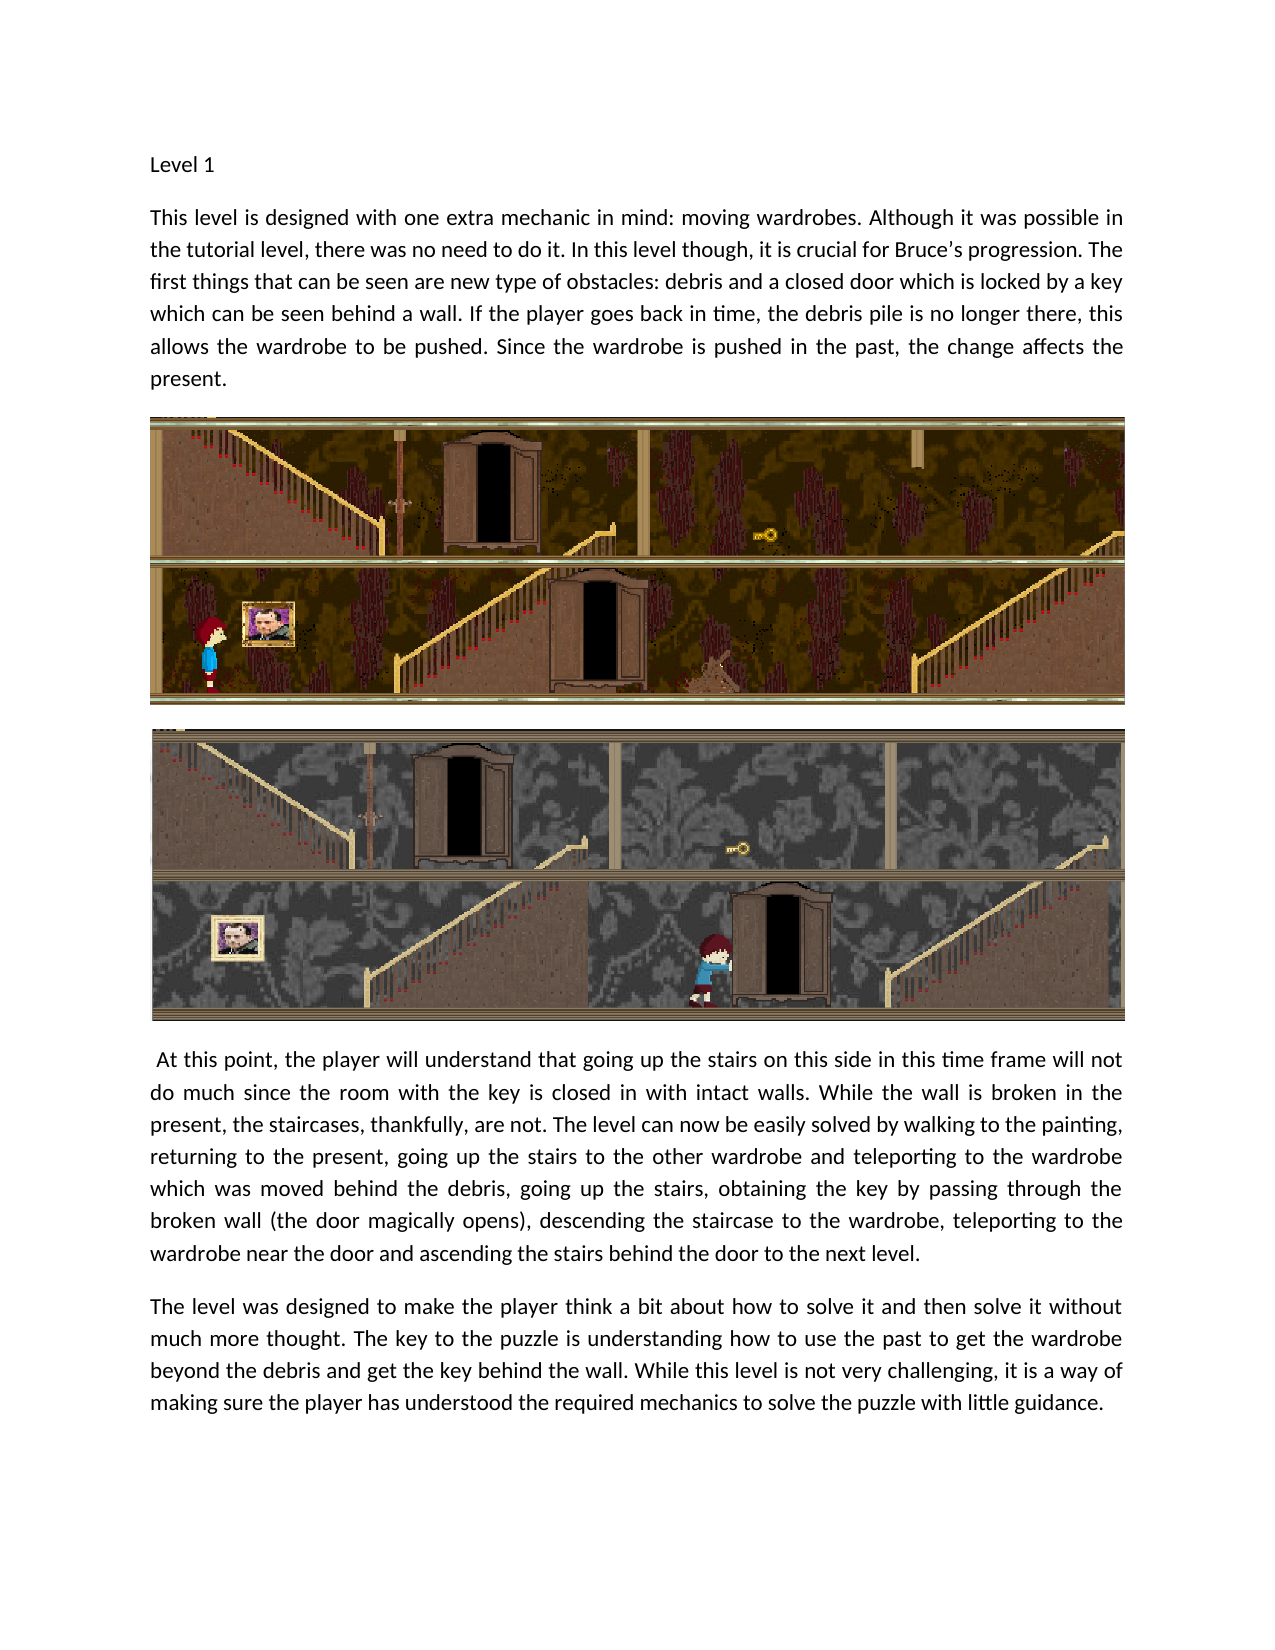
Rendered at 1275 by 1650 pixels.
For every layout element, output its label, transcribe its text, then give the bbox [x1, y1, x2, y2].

text The level was designed to make the player think a bit about how to solve it and then solve it without much more thought. The key to the puzzle is understanding how to use the past to get the wardrobe beyond the debris and get the key behind the wall. While this level is not very challenging, it is a way of making sure the player has understood the required mechanics to solve the puzzle with little guidance. [150, 1292, 1125, 1416]
text At this point, the player will understand that going up the stairs on this side in this time frame will not do much since the room with the key is closed in with intact walls. While the wall is broken in the present, the staircases, thankfully, are not. The level can now be easily solved by walking to the painting, returning to the present, going up the stairs to the other wardrobe and teleporting to the wardrobe which was moved behind the debris, going up the stairs, obtaining the key by passing through the broken wall (the door magically opens), descending the staircase to the wardrobe, teleporting to the wardrobe near the door and ascending the stairs behind the door to the next level. [150, 1046, 1125, 1267]
picture [150, 417, 1125, 705]
picture [150, 729, 1125, 1021]
text Level 1 [150, 150, 1125, 178]
text This level is designed with one extra mechanic in mind: moving wardrobes. Although it was possible in the tutorial level, there was no need to do it. In this level though, it is crucial for Bruce’s progression. The first things that can be seen are new type of obstacles: debris and a closed door which is locked by a key which can be seen behind a wall. If the player goes back in time, the debris pile is no longer there, this allows the wardrobe to be pushed. Since the wardrobe is pushed in the past, the change affects the present. [150, 203, 1125, 392]
